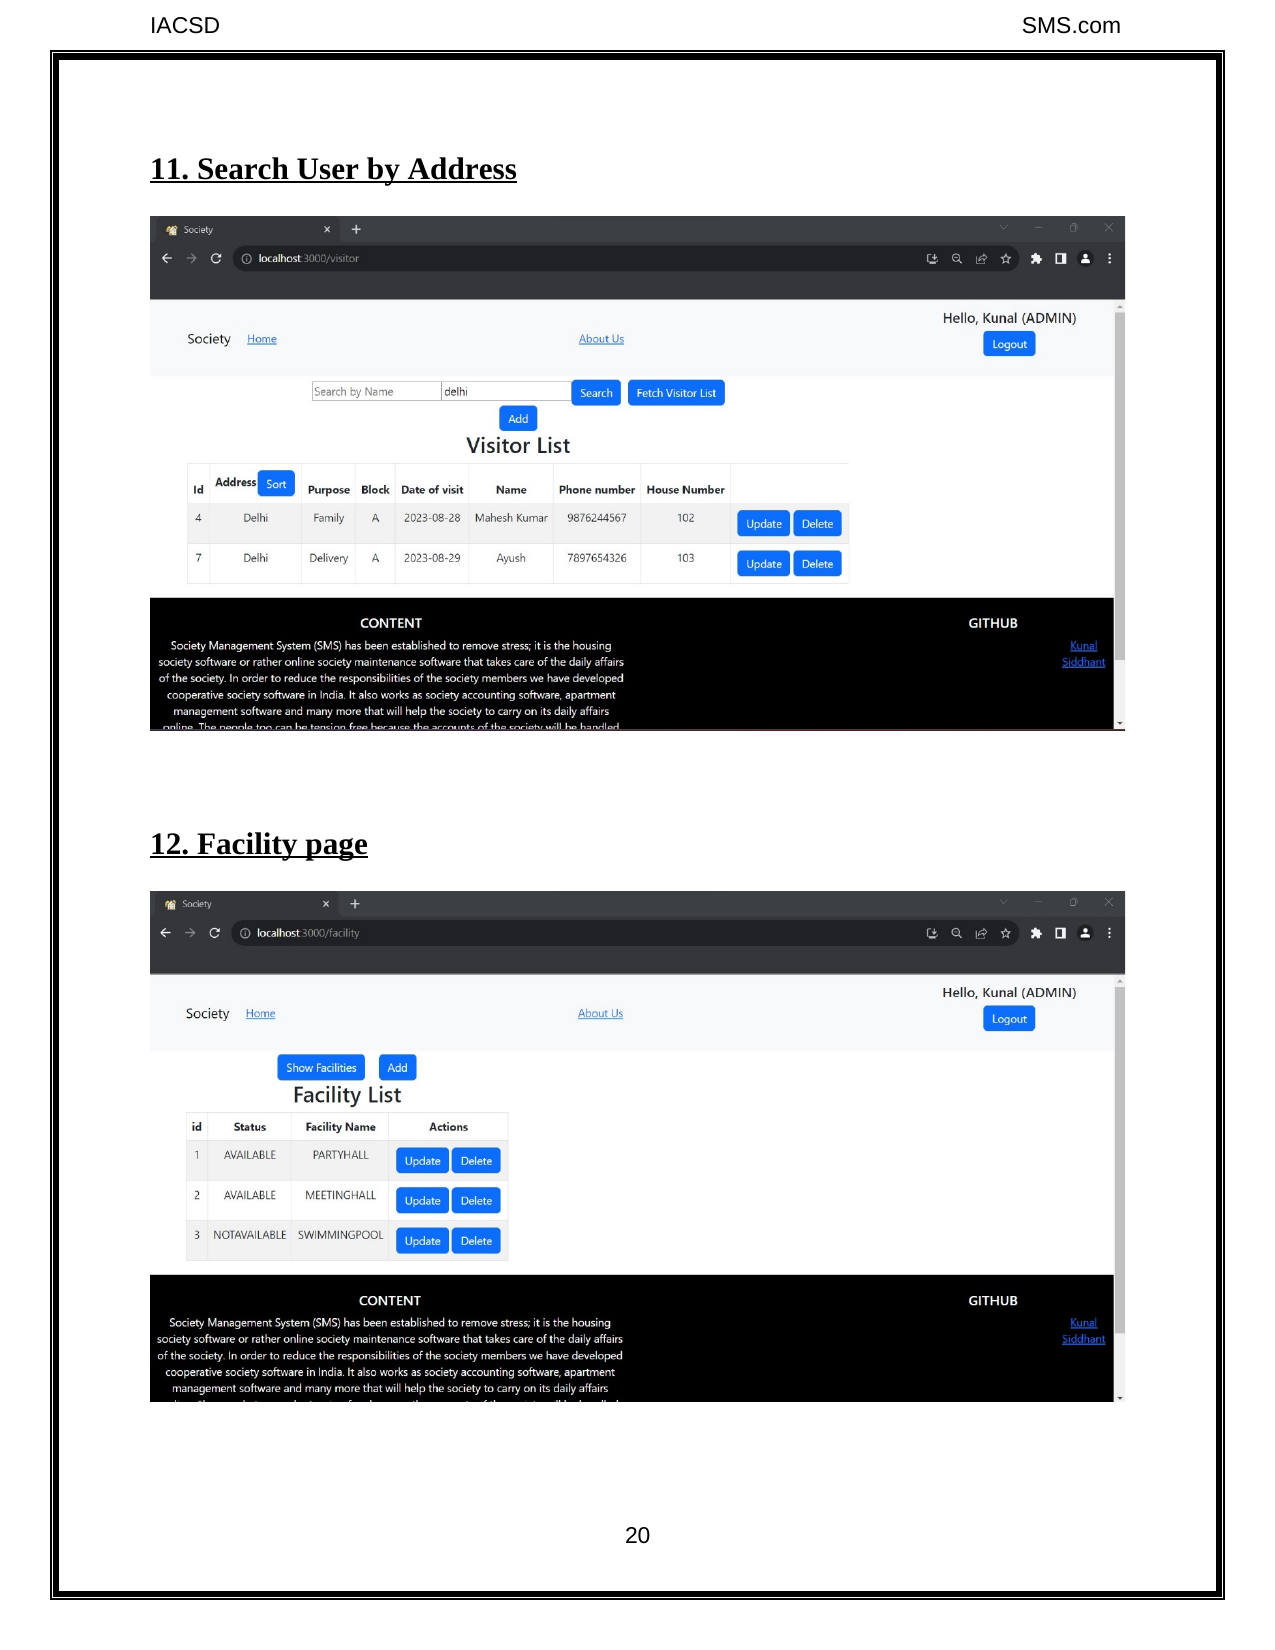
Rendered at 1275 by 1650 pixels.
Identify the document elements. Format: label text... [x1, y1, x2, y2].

picture [150, 891, 1125, 1402]
picture [150, 216, 1125, 731]
text 12. Facility page [150, 825, 1125, 861]
text 11. Search User by Address [150, 150, 1125, 186]
